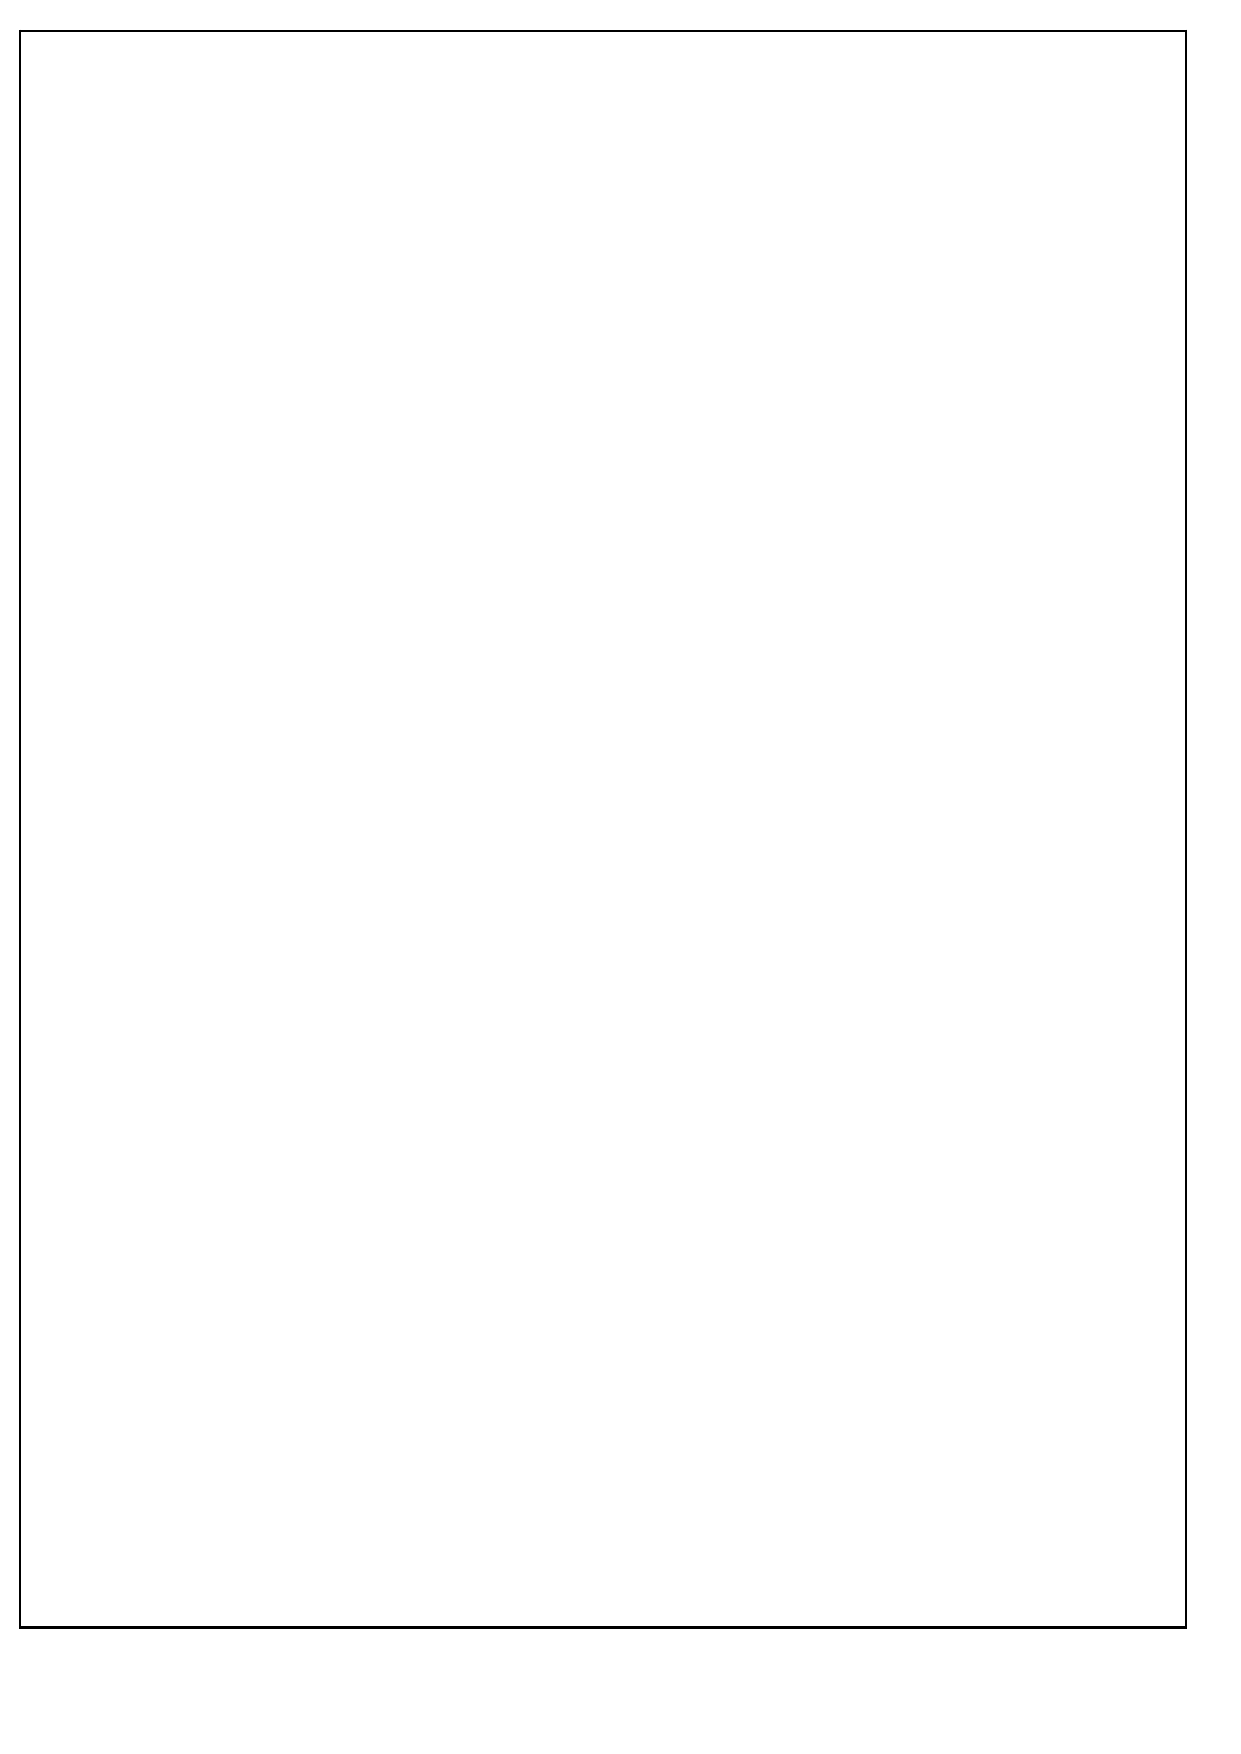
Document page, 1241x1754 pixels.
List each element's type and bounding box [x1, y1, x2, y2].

table_header [21, 32, 1185, 1626]
